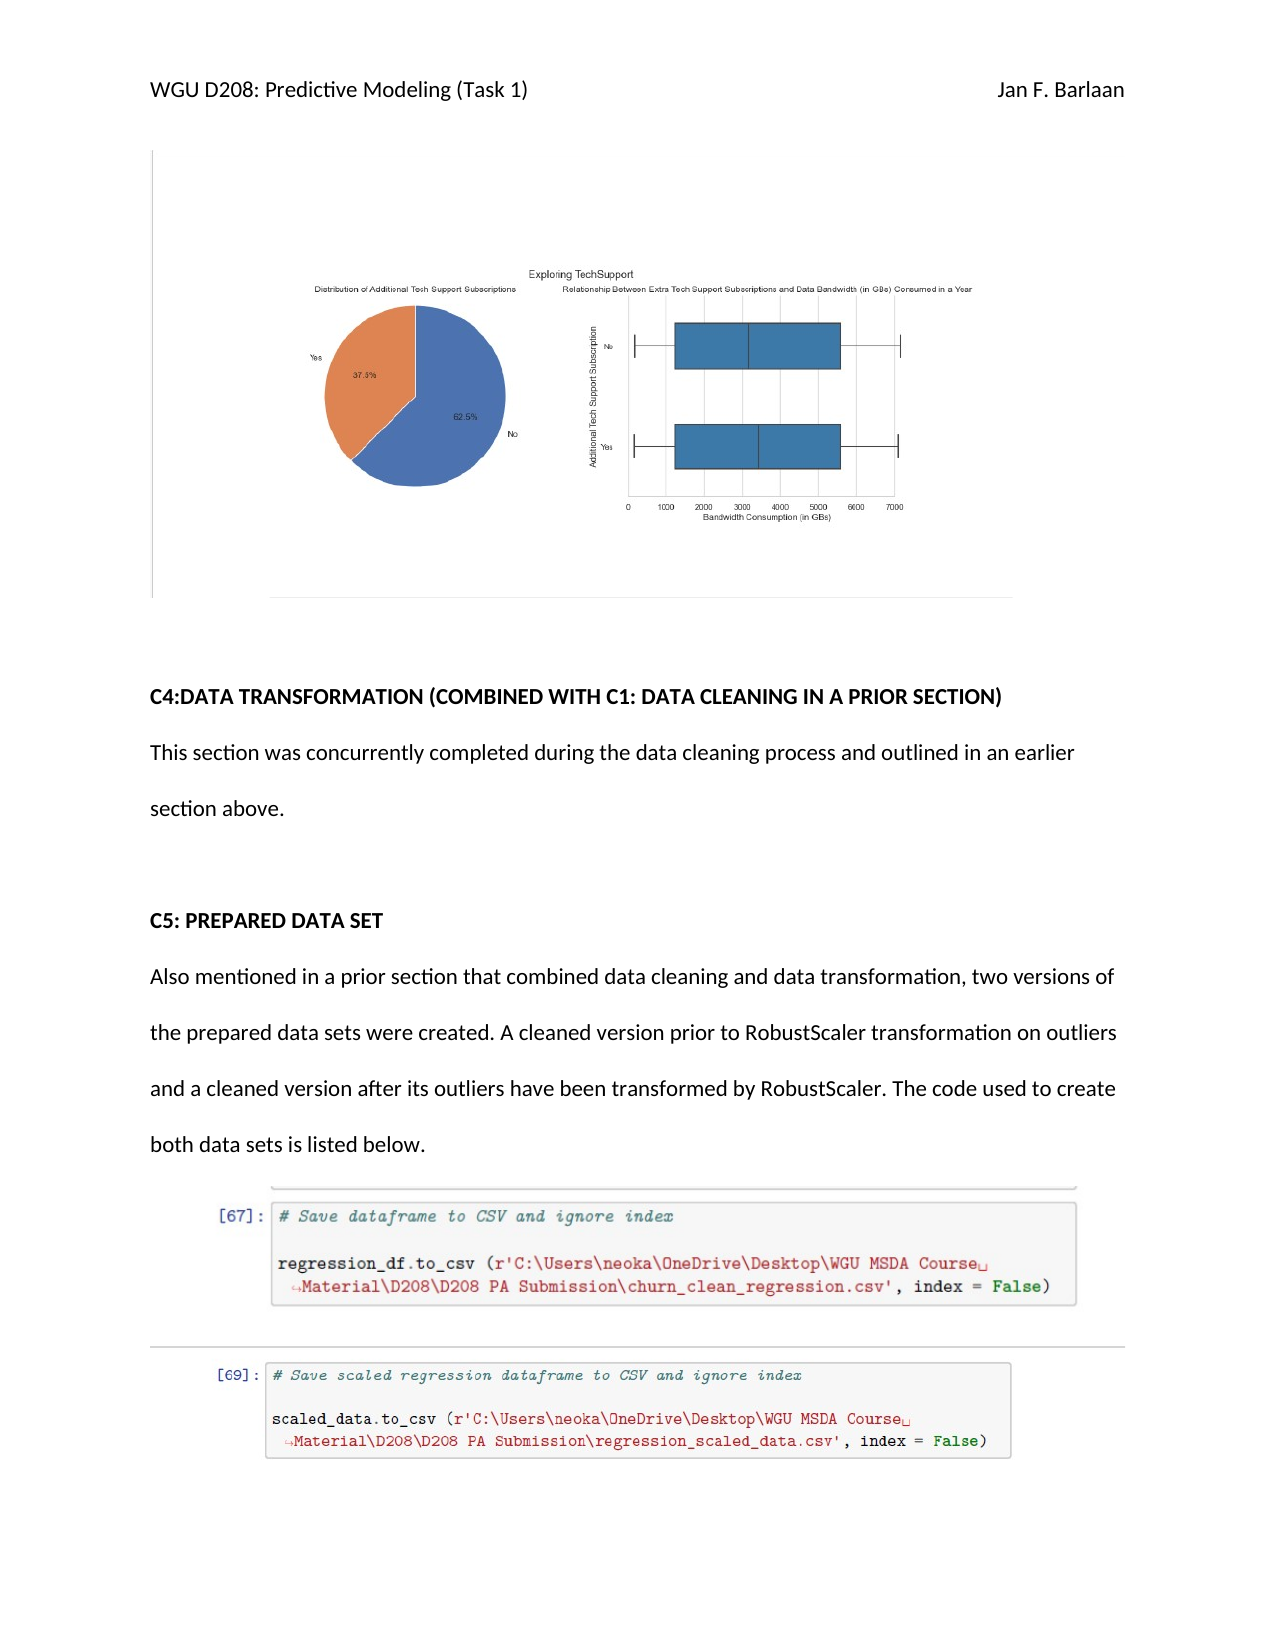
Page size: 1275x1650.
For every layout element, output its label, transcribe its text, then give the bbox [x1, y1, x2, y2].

picture [150, 150, 1125, 598]
text C5: PREPARED DATA SET [150, 906, 1125, 934]
text This section was concurrently completed during the data cleaning process and outlined in an earlier section above. [150, 738, 1125, 822]
picture [150, 1343, 1125, 1469]
text Also mentioned in a prior section that combined data cleaning and data transformation, two versions of the prepared data sets were created. A cleaned version prior to RobustScaler transformation on outliers and a cleaned version after its outliers have been transformed by RobustScaler. The code used to create both data sets is listed below. [150, 962, 1125, 1158]
picture [150, 1186, 1094, 1316]
text C4:DATA TRANSFORMATION (COMBINED WITH C1: DATA CLEANING IN A PRIOR SECTION) [150, 682, 1125, 710]
